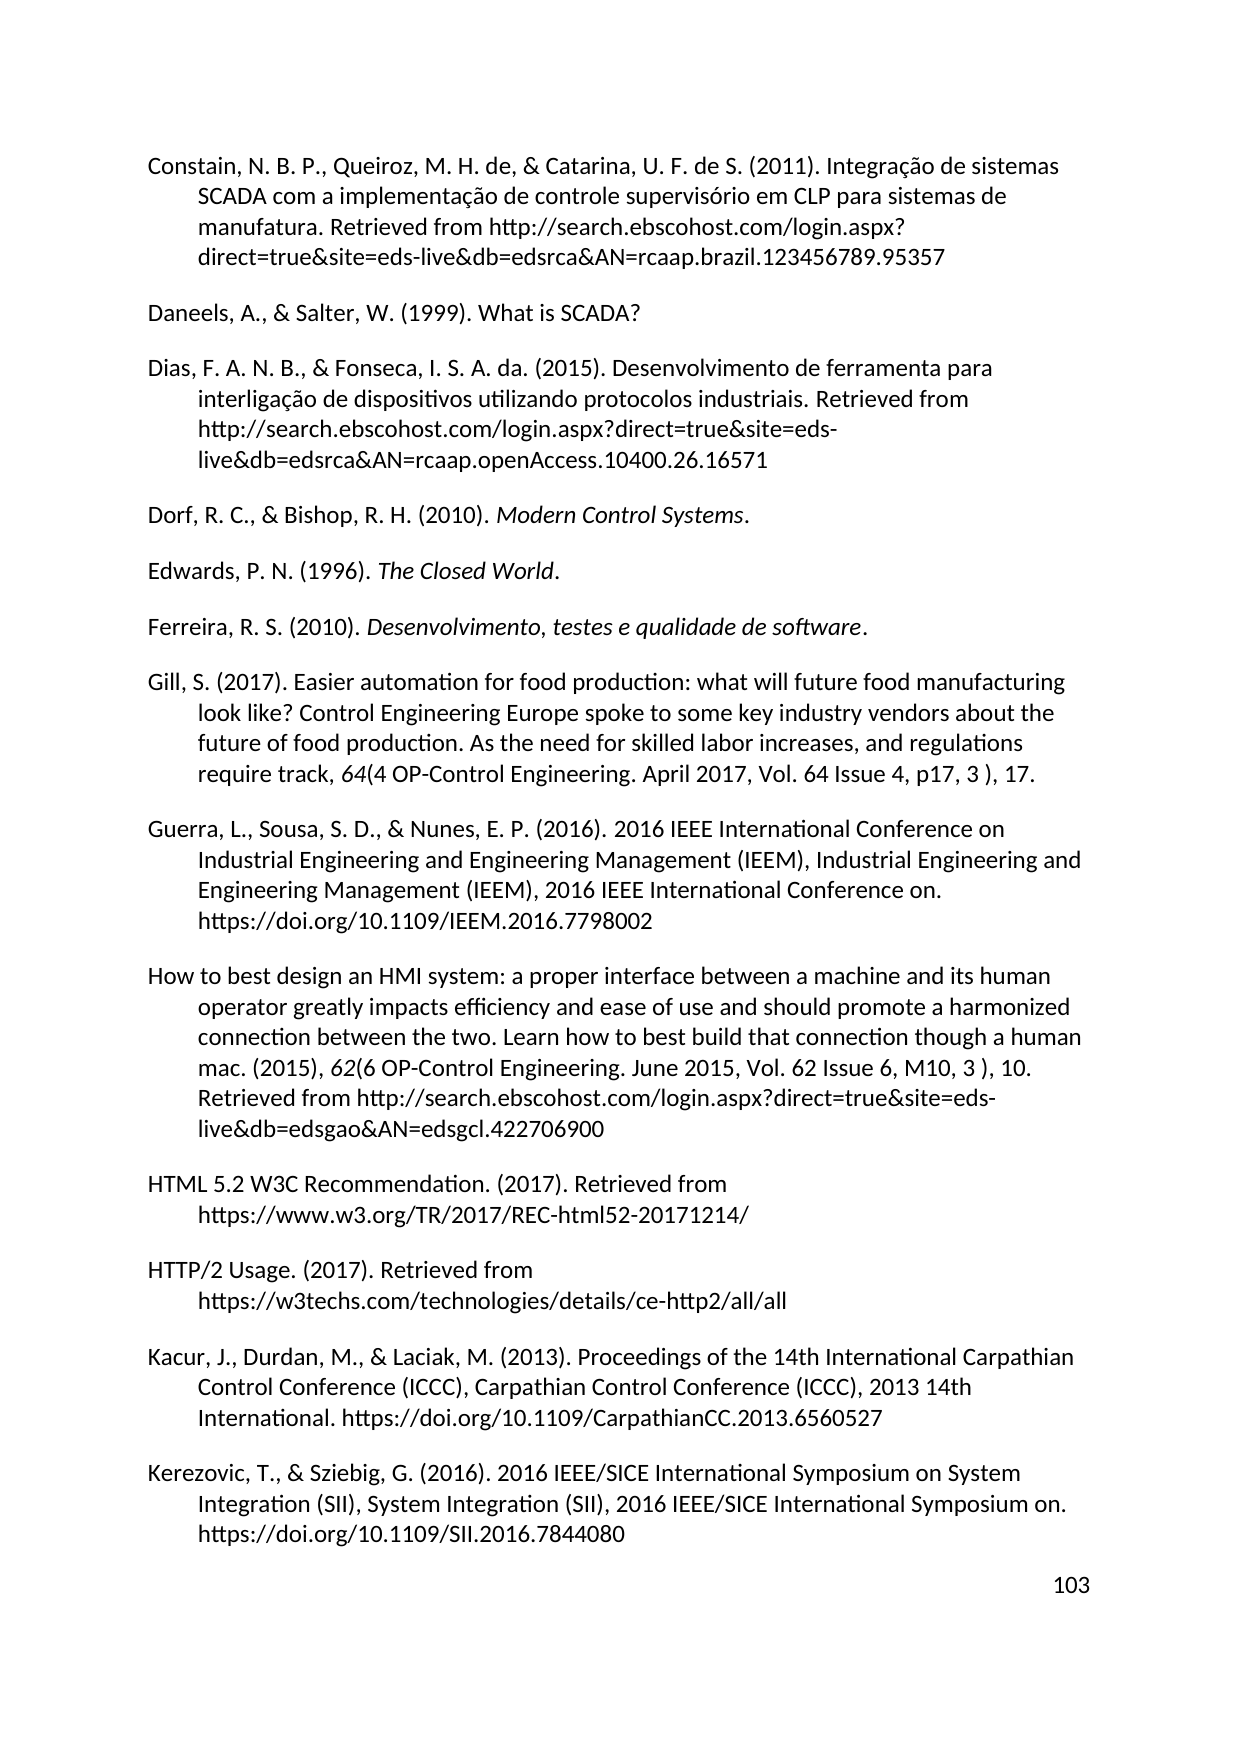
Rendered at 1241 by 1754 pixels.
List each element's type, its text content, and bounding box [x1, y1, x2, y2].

text Edwards, P. N. (1996). The Closed World. [148, 555, 1090, 586]
text Constain, N. B. P., Queiroz, M. H. de, & Catarina, U. F. de S. (2011). Integração de sistemas SCADA com a implementação de controle supervisório em CLP para sistemas de manufatura. Retrieved from http://search.ebscohost.com/login.aspx?direct=true&site=eds-live&db=edsrca&AN=rcaap.brazil.123456789.95357 [148, 150, 1090, 272]
text Ferreira, R. S. (2010). Desenvolvimento, testes e qualidade de software. [148, 611, 1090, 641]
text HTTP/2 Usage. (2017). Retrieved from https://w3techs.com/technologies/details/ce-http2/all/all [148, 1254, 1090, 1316]
text Kerezovic, T., & Sziebig, G. (2016). 2016 IEEE/SICE International Symposium on System Integration (SII), System Integration (SII), 2016 IEEE/SICE International Symposium on. https://doi.org/10.1109/SII.2016.7844080 [148, 1457, 1090, 1549]
text Gill, S. (2017). Easier automation for food production: what will future food manufacturing look like? Control Engineering Europe spoke to some key industry vendors about the future of food production. As the need for skilled labor increases, and regulations require track, 64(4 OP-Control Engineering. April 2017, Vol. 64 Issue 4, p17, 3 ), 17. [148, 666, 1090, 788]
text How to best design an HMI system: a proper interface between a machine and its human operator greatly impacts efficiency and ease of use and should promote a harmonized connection between the two. Learn how to best build that connection though a human mac. (2015), 62(6 OP-Control Engineering. June 2015, Vol. 62 Issue 6, M10, 3 ), 10. Retrieved from http://search.ebscohost.com/login.aspx?direct=true&site=eds-live&db=edsgao&AN=edsgcl.422706900 [148, 960, 1090, 1143]
text Guerra, L., Sousa, S. D., & Nunes, E. P. (2016). 2016 IEEE International Conference on Industrial Engineering and Engineering Management (IEEM), Industrial Engineering and Engineering Management (IEEM), 2016 IEEE International Conference on. https://doi.org/10.1109/IEEM.2016.7798002 [148, 813, 1090, 935]
text HTML 5.2 W3C Recommendation. (2017). Retrieved from https://www.w3.org/TR/2017/REC-html52-20171214/ [148, 1168, 1090, 1229]
text Dias, F. A. N. B., & Fonseca, I. S. A. da. (2015). Desenvolvimento de ferramenta para interligação de dispositivos utilizando protocolos industriais. Retrieved from http://search.ebscohost.com/login.aspx?direct=true&site=eds-live&db=edsrca&AN=rcaap.openAccess.10400.26.16571 [148, 353, 1090, 475]
text Kacur, J., Durdan, M., & Laciak, M. (2013). Proceedings of the 14th International Carpathian Control Conference (ICCC), Carpathian Control Conference (ICCC), 2013 14th International. https://doi.org/10.1109/CarpathianCC.2013.6560527 [148, 1341, 1090, 1432]
text Dorf, R. C., & Bishop, R. H. (2010). Modern Control Systems. [148, 500, 1090, 530]
text Daneels, A., & Salter, W. (1999). What is SCADA? [148, 297, 1090, 328]
